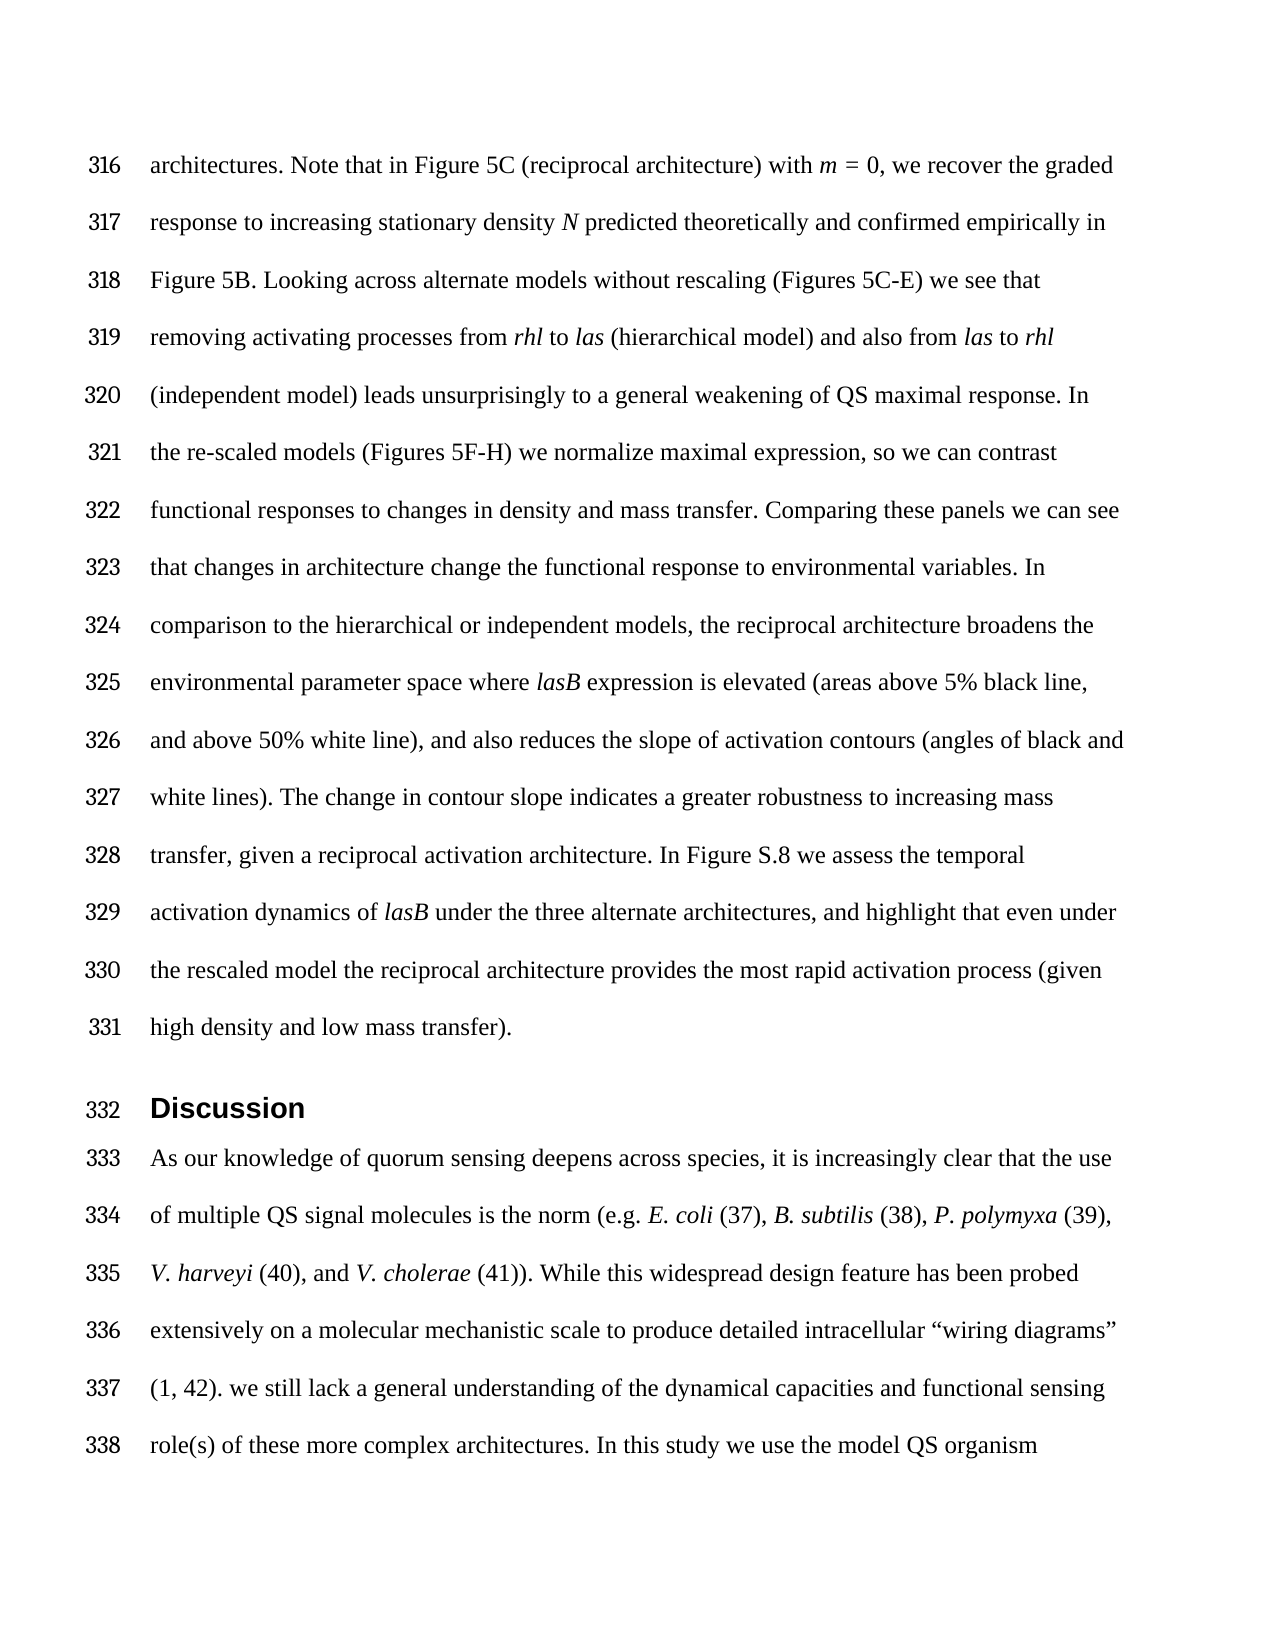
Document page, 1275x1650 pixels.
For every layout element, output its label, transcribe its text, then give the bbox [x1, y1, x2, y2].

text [150, 150, 1125, 1041]
subtitle Discussion [150, 1091, 1125, 1124]
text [150, 1143, 1125, 1459]
